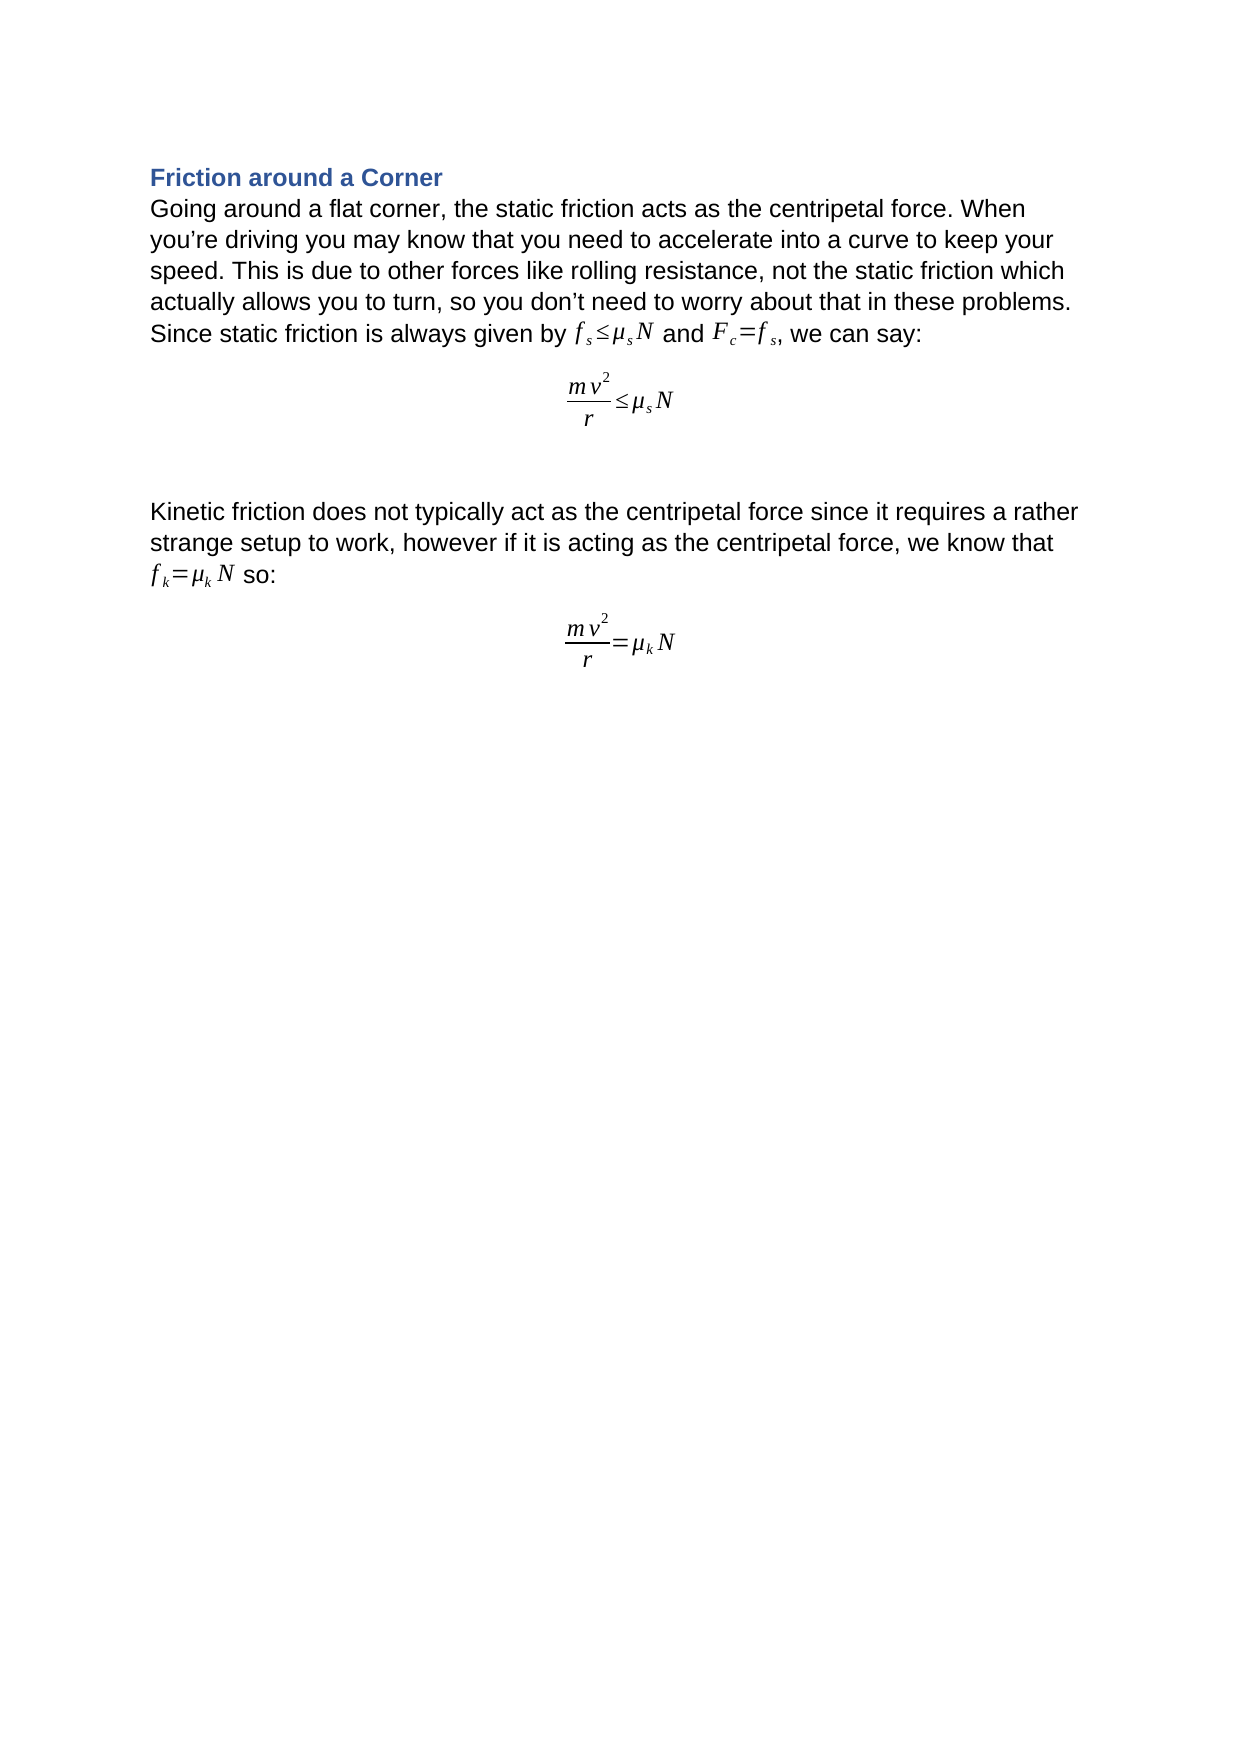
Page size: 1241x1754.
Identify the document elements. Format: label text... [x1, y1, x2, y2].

text Going around a flat corner, the static friction acts as the centripetal force. When you’re driving you may know that you need to accelerate into a curve to keep your speed. This is due to other forces like rolling resistance, not the static friction which actually allows you to turn, so you don’t need to worry about that in these problems. Since static friction is always given by and , we can say: [150, 193, 1090, 349]
subtitle Friction around a Corner [150, 162, 1090, 191]
text Kinetic friction does not typically act as the centripetal force since it requires a rather strange setup to work, however if it is acting as the centripetal force, we know that so: [150, 497, 1090, 591]
